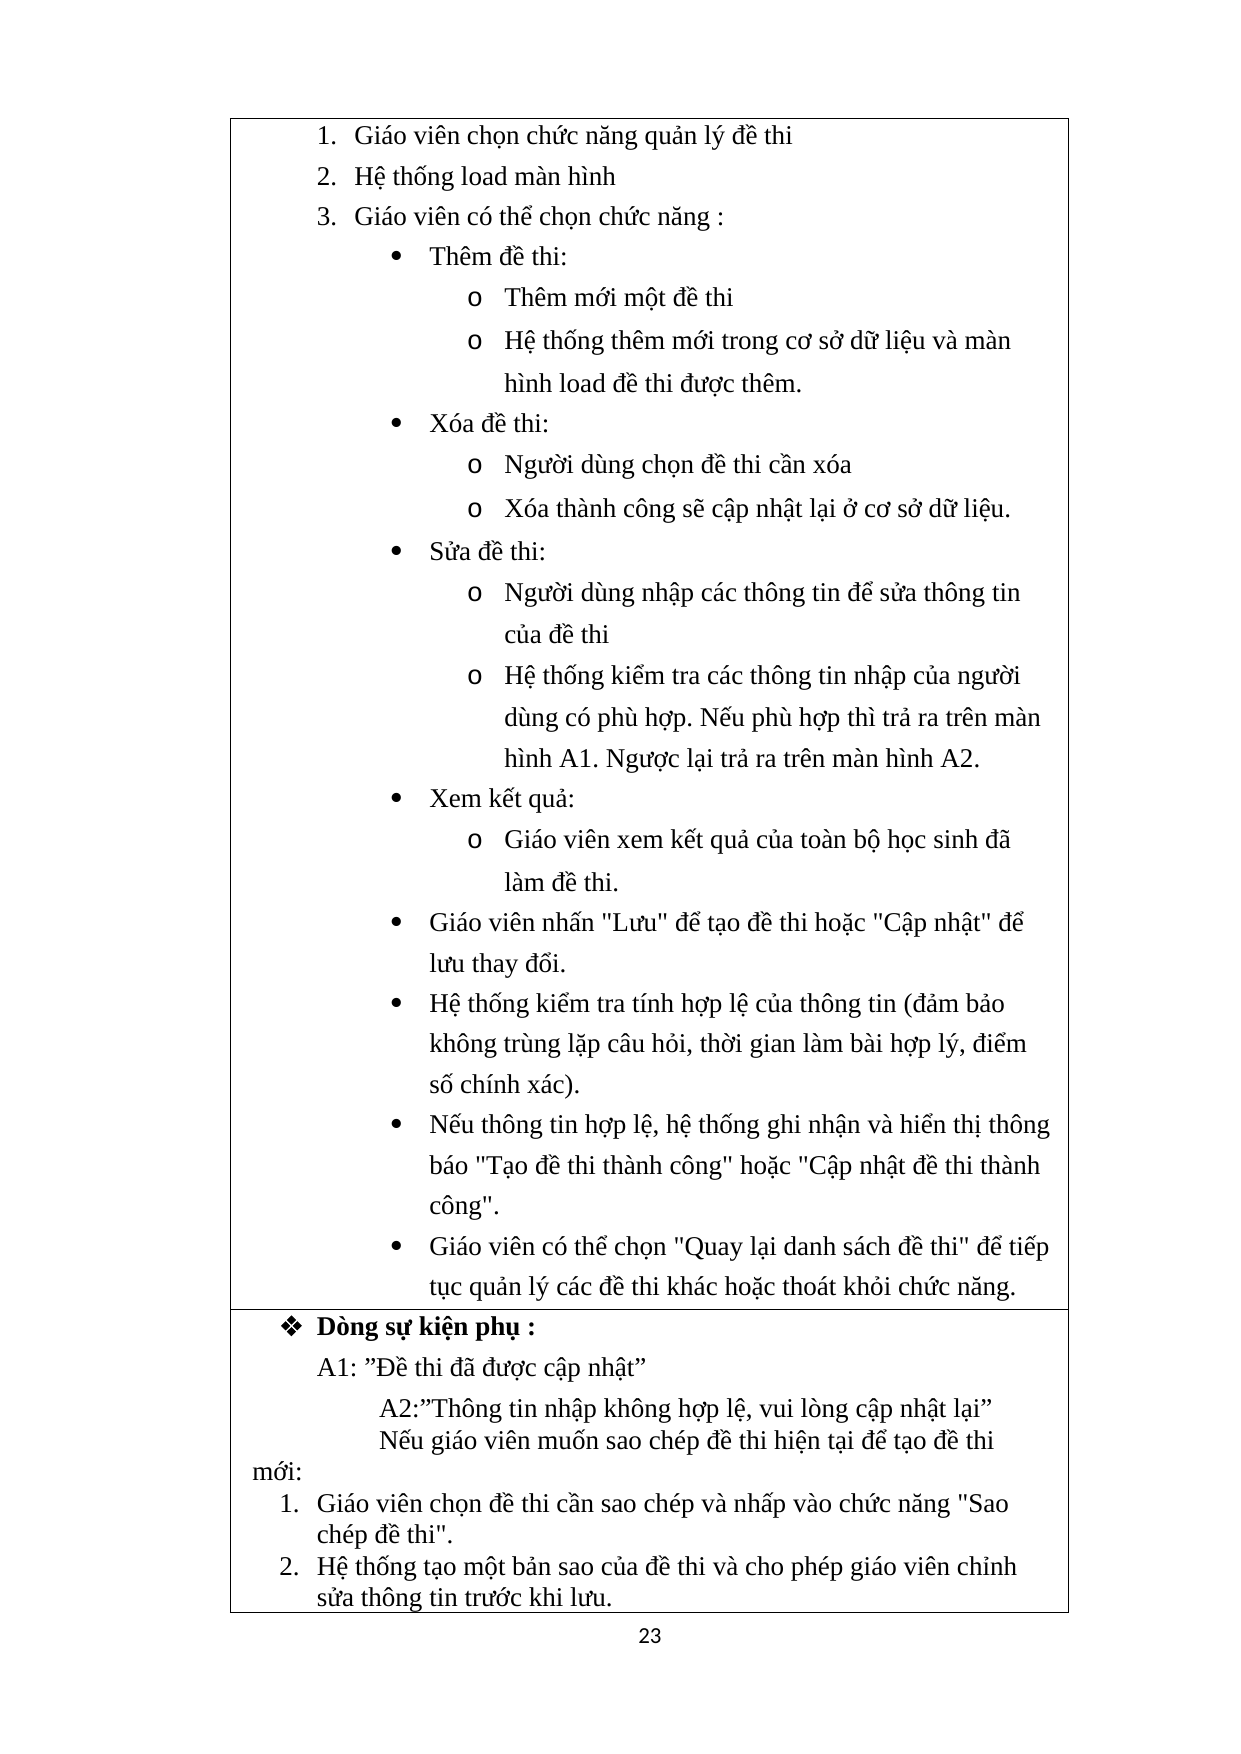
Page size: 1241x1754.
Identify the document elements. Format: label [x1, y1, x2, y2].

table_cell [231, 119, 1068, 1309]
table_cell [231, 1310, 1068, 1612]
